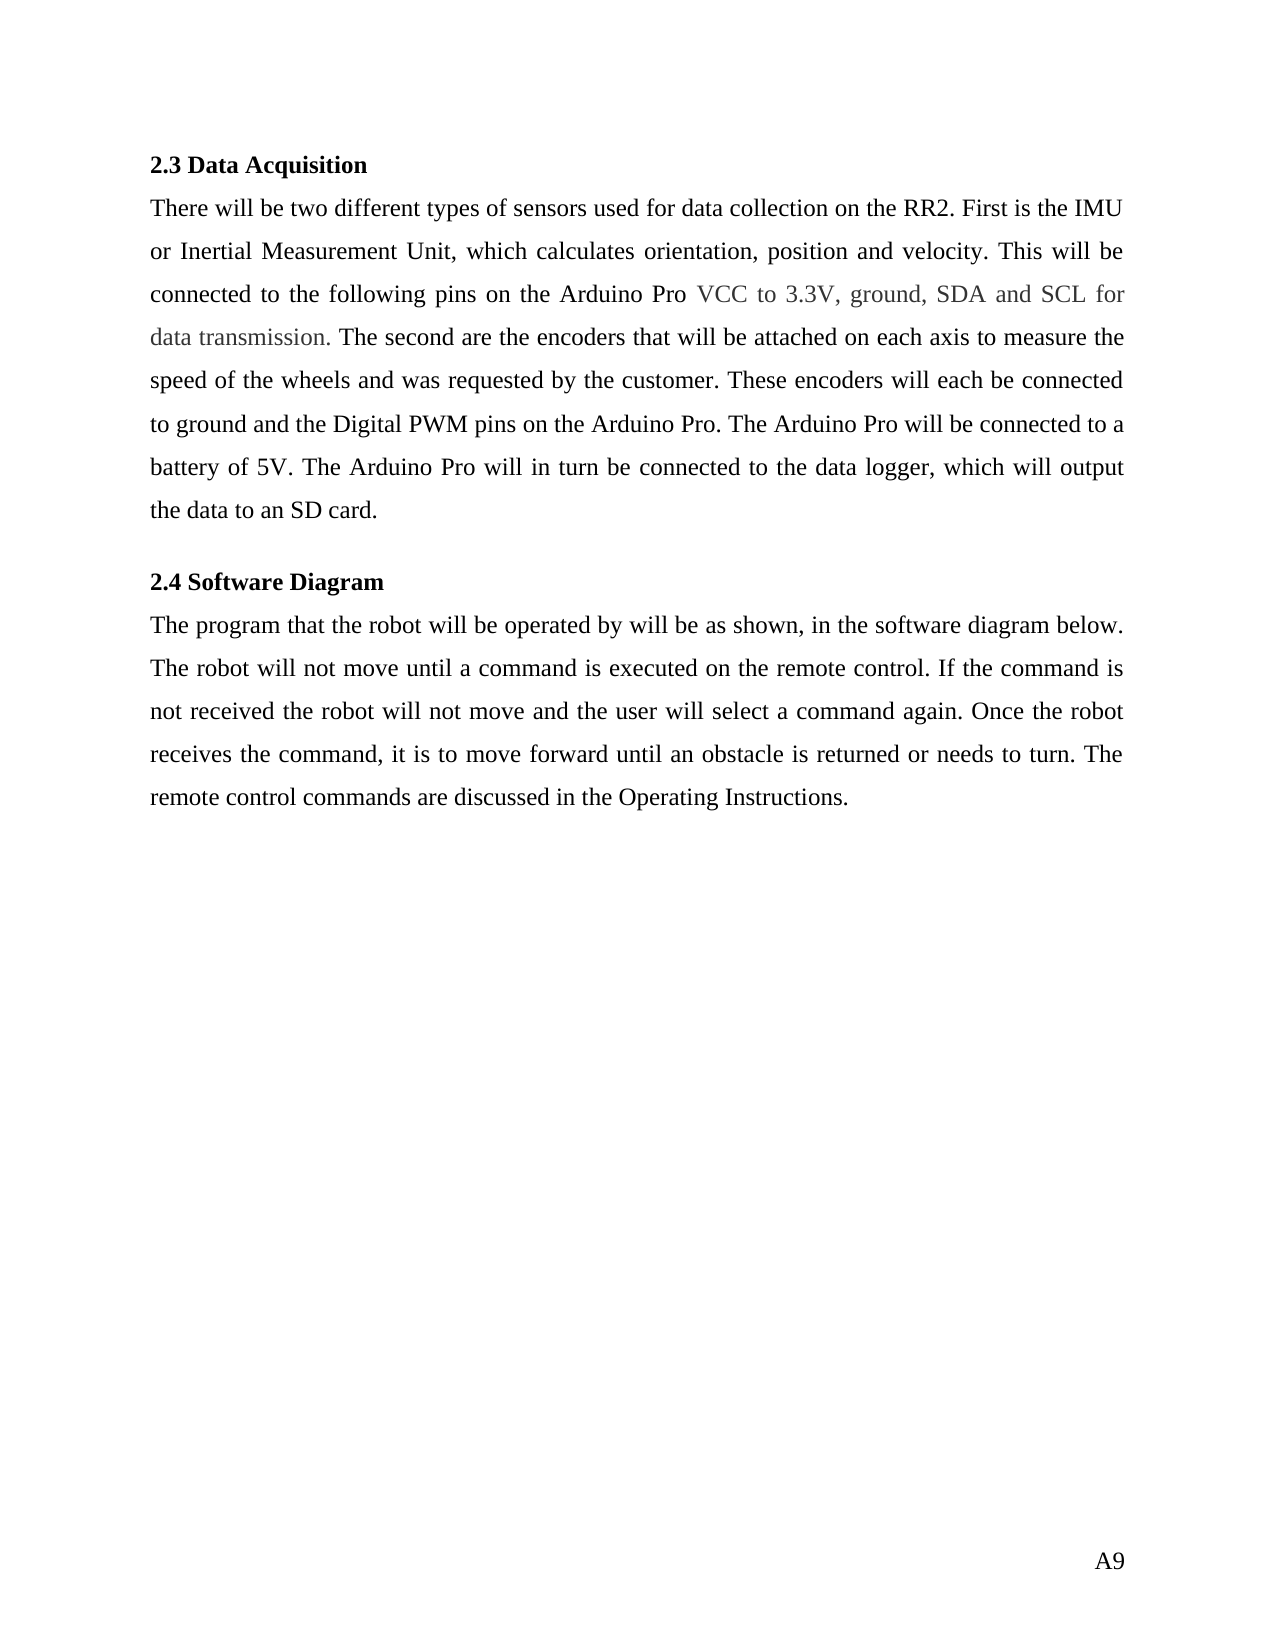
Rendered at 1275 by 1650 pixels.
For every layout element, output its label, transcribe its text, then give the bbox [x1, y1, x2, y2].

subtitle 2.3 Data Acquisition [150, 150, 1125, 179]
text The program that the robot will be operated by will be as shown, in the software diagram below. The robot will not move until a command is executed on the remote control. If the command is not received the robot will not move and the user will select a command again. Once the robot receives the command, it is to move forward until an obstacle is returned or needs to turn. The remote control commands are discussed in the Operating Instructions. [150, 610, 1125, 811]
text There will be two different types of sensors used for data collection on the RR2. First is the IMU or Inertial Measurement Unit, which calculates orientation, position and velocity. This will be connected to the following pins on the Arduino Pro VCC to 3.3V, ground, SDA and SCL for data transmission. The second are the encoders that will be attached on each axis to measure the speed of the wheels and was requested by the customer. These encoders will each be connected to ground and the Digital PWM pins on the Arduino Pro. The Arduino Pro will be connected to a battery of 5V. The Arduino Pro will in turn be connected to the data logger, which will output the data to an SD card. [150, 193, 1125, 524]
subtitle 2.4 Software Diagram [150, 567, 1125, 596]
